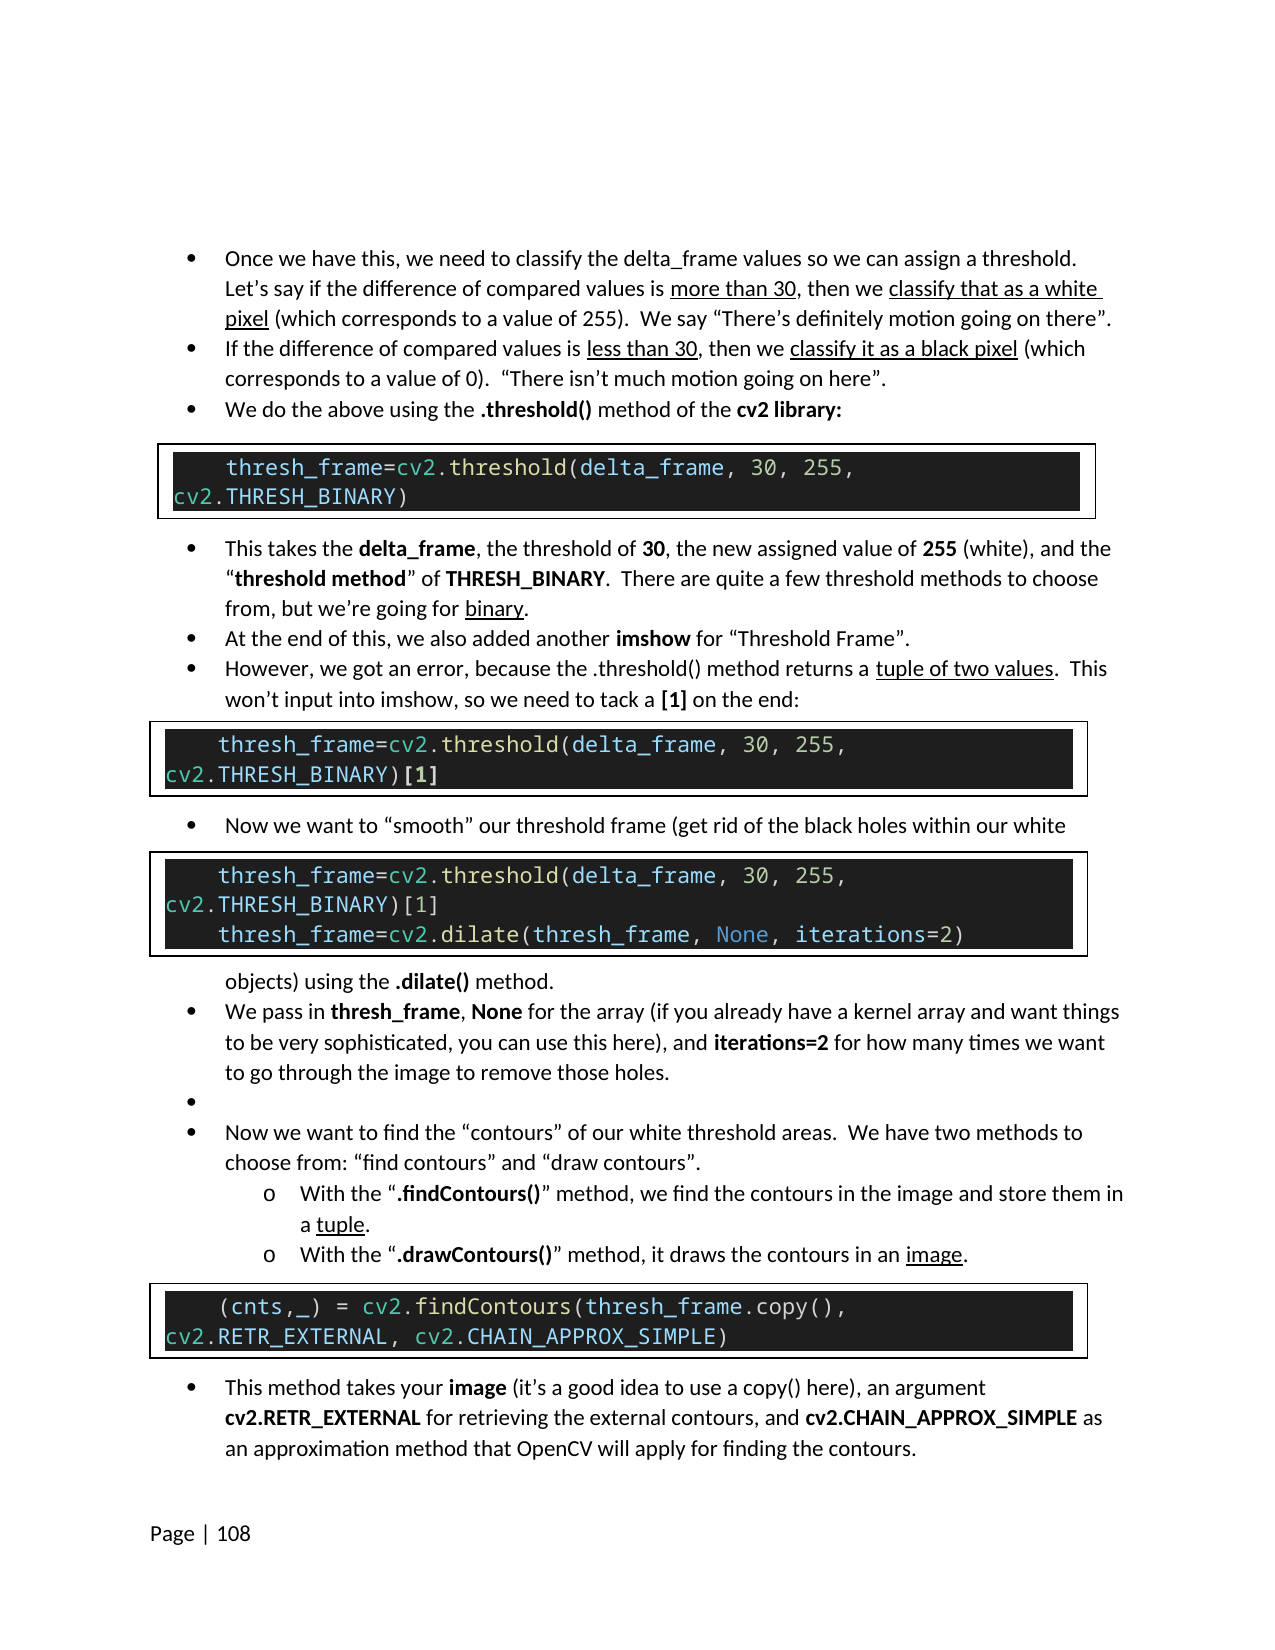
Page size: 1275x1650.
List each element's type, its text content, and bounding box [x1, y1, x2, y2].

list We do the above using the .threshold() method of the cv2 library: [187, 395, 1125, 423]
list This takes the delta_frame, the threshold of 30, the new assigned value of 255 (white), and the “threshold method” of THRESH_BINARY. There are quite a few threshold methods to choose from, but we’re going for binary. [187, 425, 1125, 622]
list Now we want to find the “contours” of our white threshold areas. We have two methods to choose from: “find contours” and “draw contours”. [187, 1118, 1125, 1176]
list At the end of this, we also added another imshow for “Threshold Frame”. [187, 624, 1125, 652]
list Once we have this, we need to classify the delta_frame values so we can assign a threshold. Let’s say if the difference of compared values is more than 30, then we classify that as a white pixel (which corresponds to a value of 255). We say “There’s definitely motion going on there”. [187, 244, 1125, 332]
list Now we want to “smooth” our threshold frame (get rid of the black holes within our white objects) using the .dilate() method. [187, 715, 1125, 995]
list This method takes your image (it’s a good idea to use a copy() here), an argument cv2.RETR_EXTERNAL for retrieving the external contours, and cv2.CHAIN_APPROX_SIMPLE as an approximation method that OpenCV will apply for finding the contours. [187, 1272, 1125, 1462]
list With the “.findContours()” method, we find the contours in the image and store them in a tuple. [262, 1179, 1125, 1238]
list If the difference of compared values is less than 30, then we classify it as a black pixel (which corresponds to a value of 0). “There isn’t much motion going on here”. [187, 334, 1125, 393]
list However, we got an error, because the .threshold() method returns a tuple of two values. This won’t input into imshow, so we need to tack a [1] on the end: [187, 654, 1125, 713]
list With the “.drawContours()” method, it draws the contours in an image. [262, 1240, 1125, 1269]
list We pass in thresh_frame, None for the array (if you already have a kernel array and want things to be very sophisticated, you can use this here), and iterations=2 for how many times we want to go through the image to remove those holes. [187, 997, 1125, 1086]
